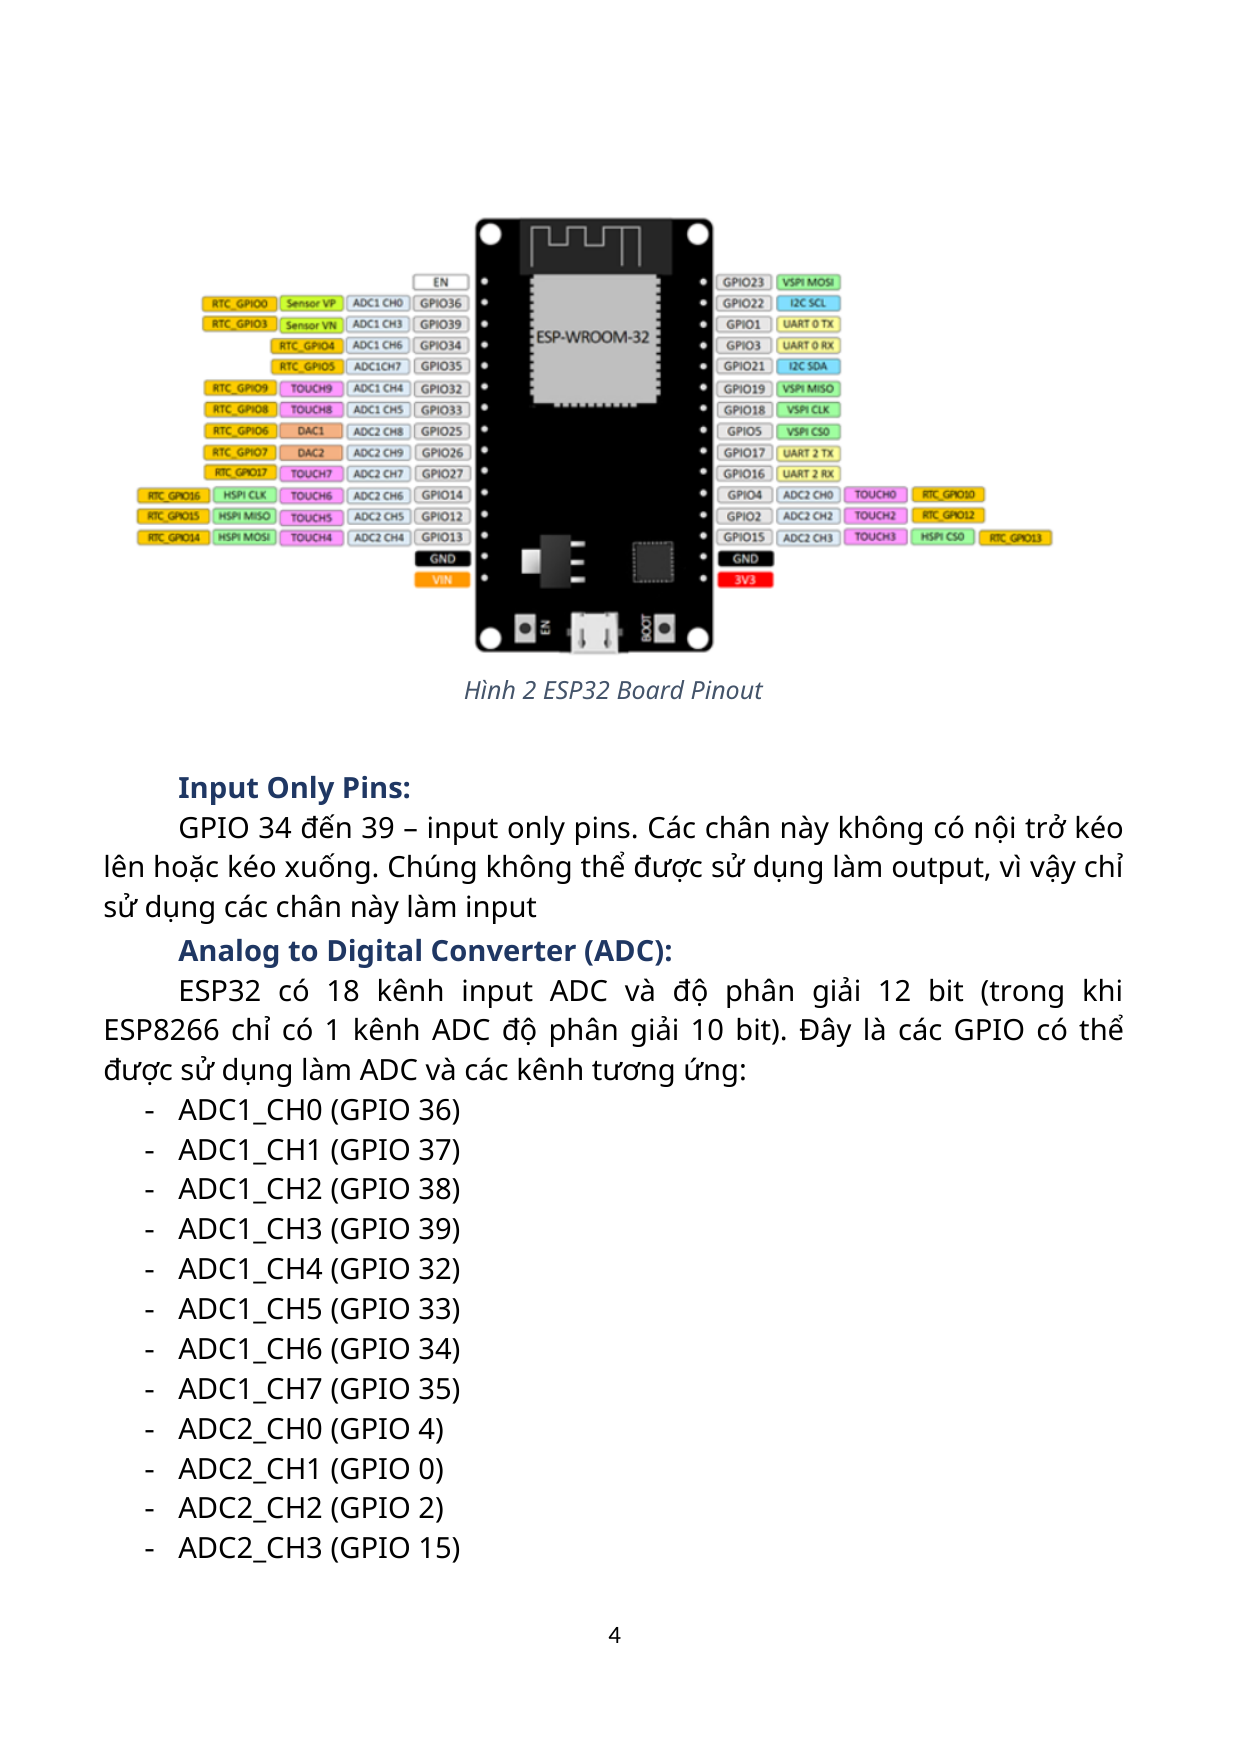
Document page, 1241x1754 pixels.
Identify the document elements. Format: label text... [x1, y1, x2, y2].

picture [103, 180, 1126, 673]
list ADC1_CH0 (GPIO 36) [141, 1089, 1126, 1129]
text ESP32 có 18 kênh input ADC và độ phân giải 12 bit (trong khi ESP8266 chỉ có 1 kênh ADC độ phân giải 10 bit). Đây là các GPIO có thể được sử dụng làm ADC và các kênh tương ứng: [103, 970, 1126, 1089]
list ADC2_CH0 (GPIO 4) [141, 1408, 1126, 1448]
list ADC1_CH6 (GPIO 34) [141, 1328, 1126, 1368]
list ADC2_CH2 (GPIO 2) [141, 1488, 1126, 1528]
text Hình 2 ESP32 Board Pinout [103, 673, 1126, 707]
text Input Only Pins: [103, 767, 1126, 807]
subtitle Analog to Digital Converter (ADC): [103, 930, 1126, 970]
text GPIO 34 đến 39 – input only pins. Các chân này không có nội trở kéo lên hoặc kéo xuống. Chúng không thể được sử dụng làm output, vì vậy chỉ sử dụng các chân này làm input [103, 807, 1126, 926]
list ADC2_CH3 (GPIO 15) [141, 1528, 1126, 1568]
list ADC2_CH1 (GPIO 0) [141, 1448, 1126, 1488]
list ADC1_CH1 (GPIO 37) [141, 1129, 1126, 1169]
list ADC1_CH4 (GPIO 32) [141, 1248, 1126, 1288]
list ADC1_CH3 (GPIO 39) [141, 1208, 1126, 1248]
list ADC1_CH5 (GPIO 33) [141, 1288, 1126, 1328]
list ADC1_CH7 (GPIO 35) [141, 1368, 1126, 1408]
list ADC1_CH2 (GPIO 38) [141, 1169, 1126, 1208]
